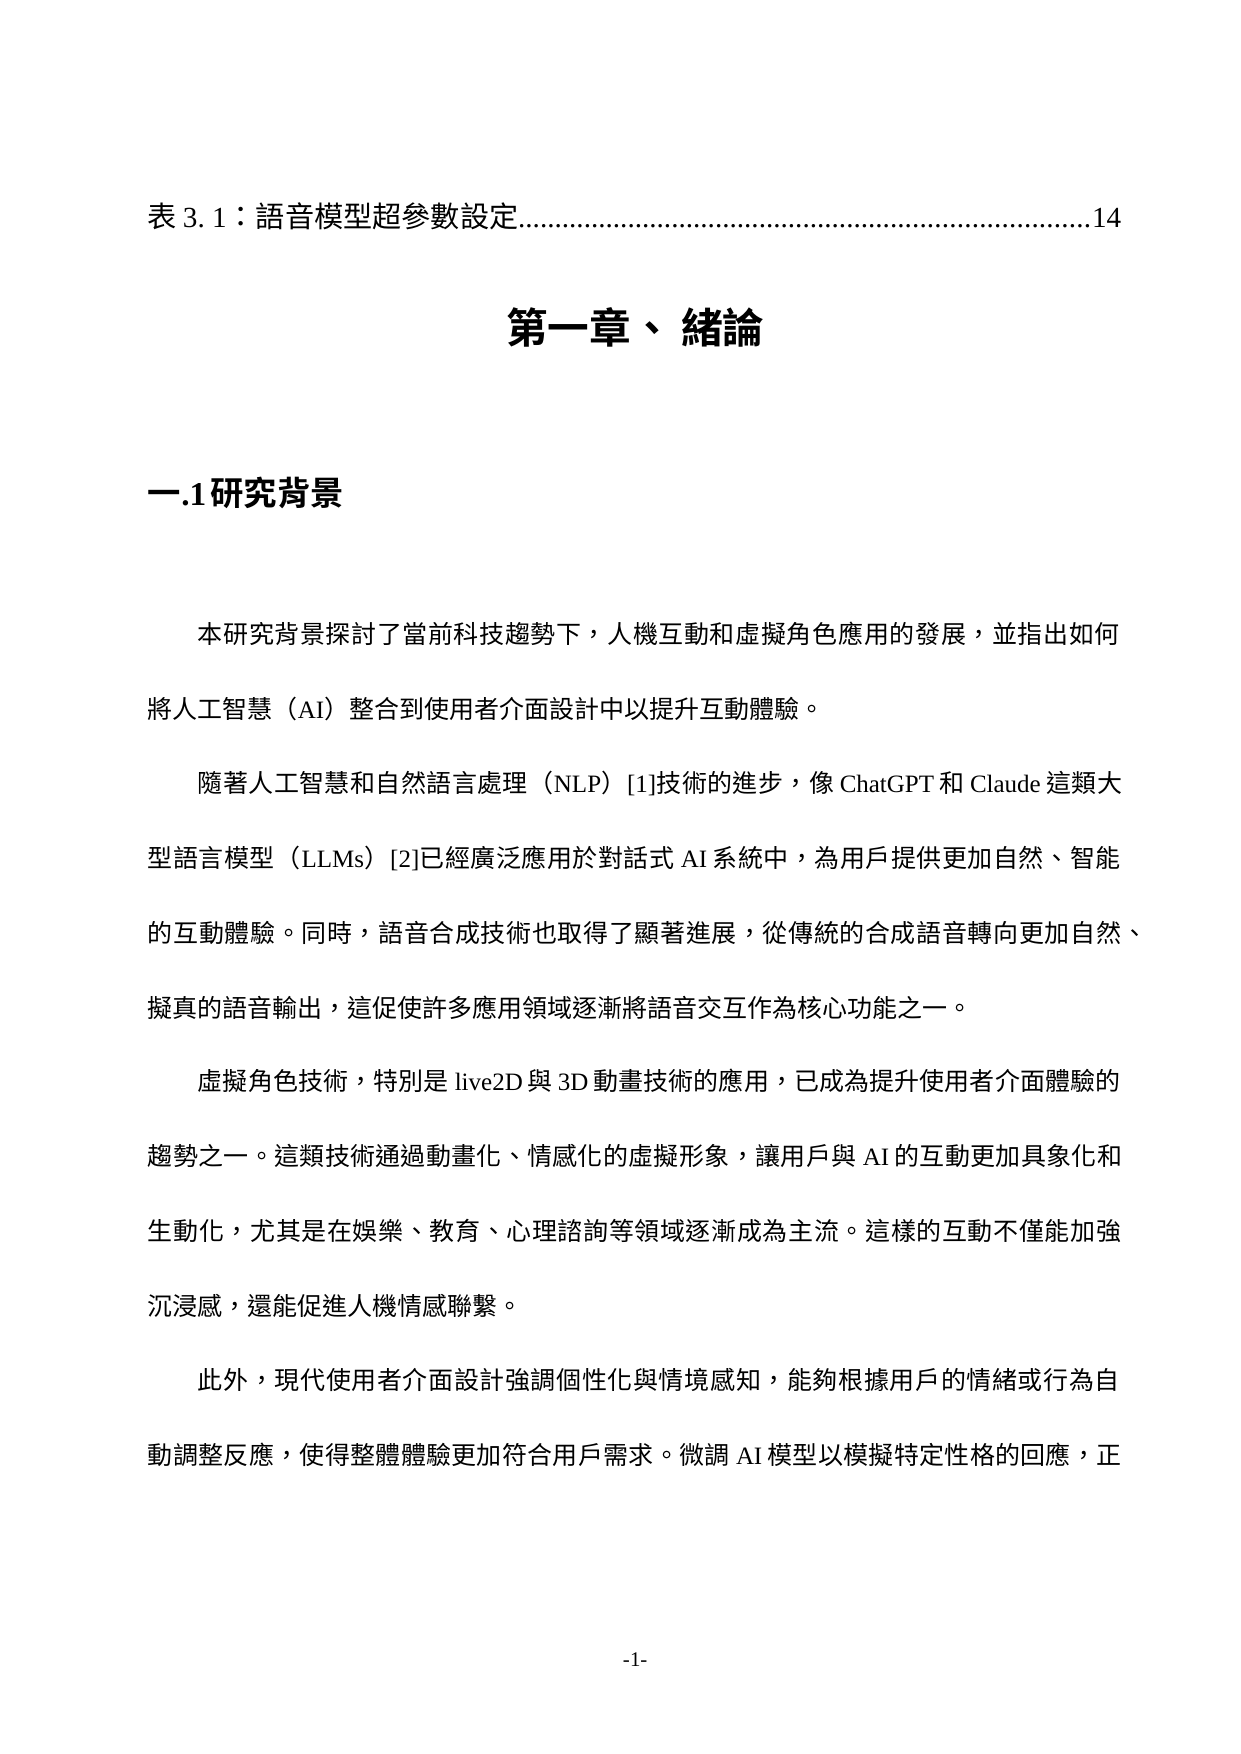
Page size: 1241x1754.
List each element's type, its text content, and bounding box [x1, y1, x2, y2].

text 本研究背景探討了當前科技趨勢下，人機互動和虛擬角色應用的發展，並指出如何將人工智慧（AI）整合到使用者介面設計中以提升互動體驗。 [148, 614, 1122, 726]
subtitle 研究背景 [148, 453, 1122, 528]
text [148, 1360, 1122, 1472]
text 虛擬角色技術，特別是live2D與3D動畫技術的應用，已成為提升使用者介面體驗的趨勢之一。這類技術通過動畫化、情感化的虛擬形象，讓用戶與AI的互動更加具象化和生動化，尤其是在娛樂、教育、心理諮詢等領域逐漸成為主流。這樣的互動不僅能加強沉浸感，還能促進人機情感聯繫。 [148, 1061, 1122, 1324]
text 隨著人工智慧和自然語言處理（NLP）[1]技術的進步，像ChatGPT和Claude這類大型語言模型（LLMs）[2]已經廣泛應用於對話式AI系統中，為用戶提供更加自然、智能的互動體驗。同時，語音合成技術也取得了顯著進展，從傳統的合成語音轉向更加自然、擬真的語音輸出，這促使許多應用領域逐漸將語音交互作為核心功能之一。 [148, 762, 1122, 1025]
text 緒論 [148, 295, 1122, 355]
text 表3. 1：語音模型超參數設定 14 [148, 194, 1122, 236]
